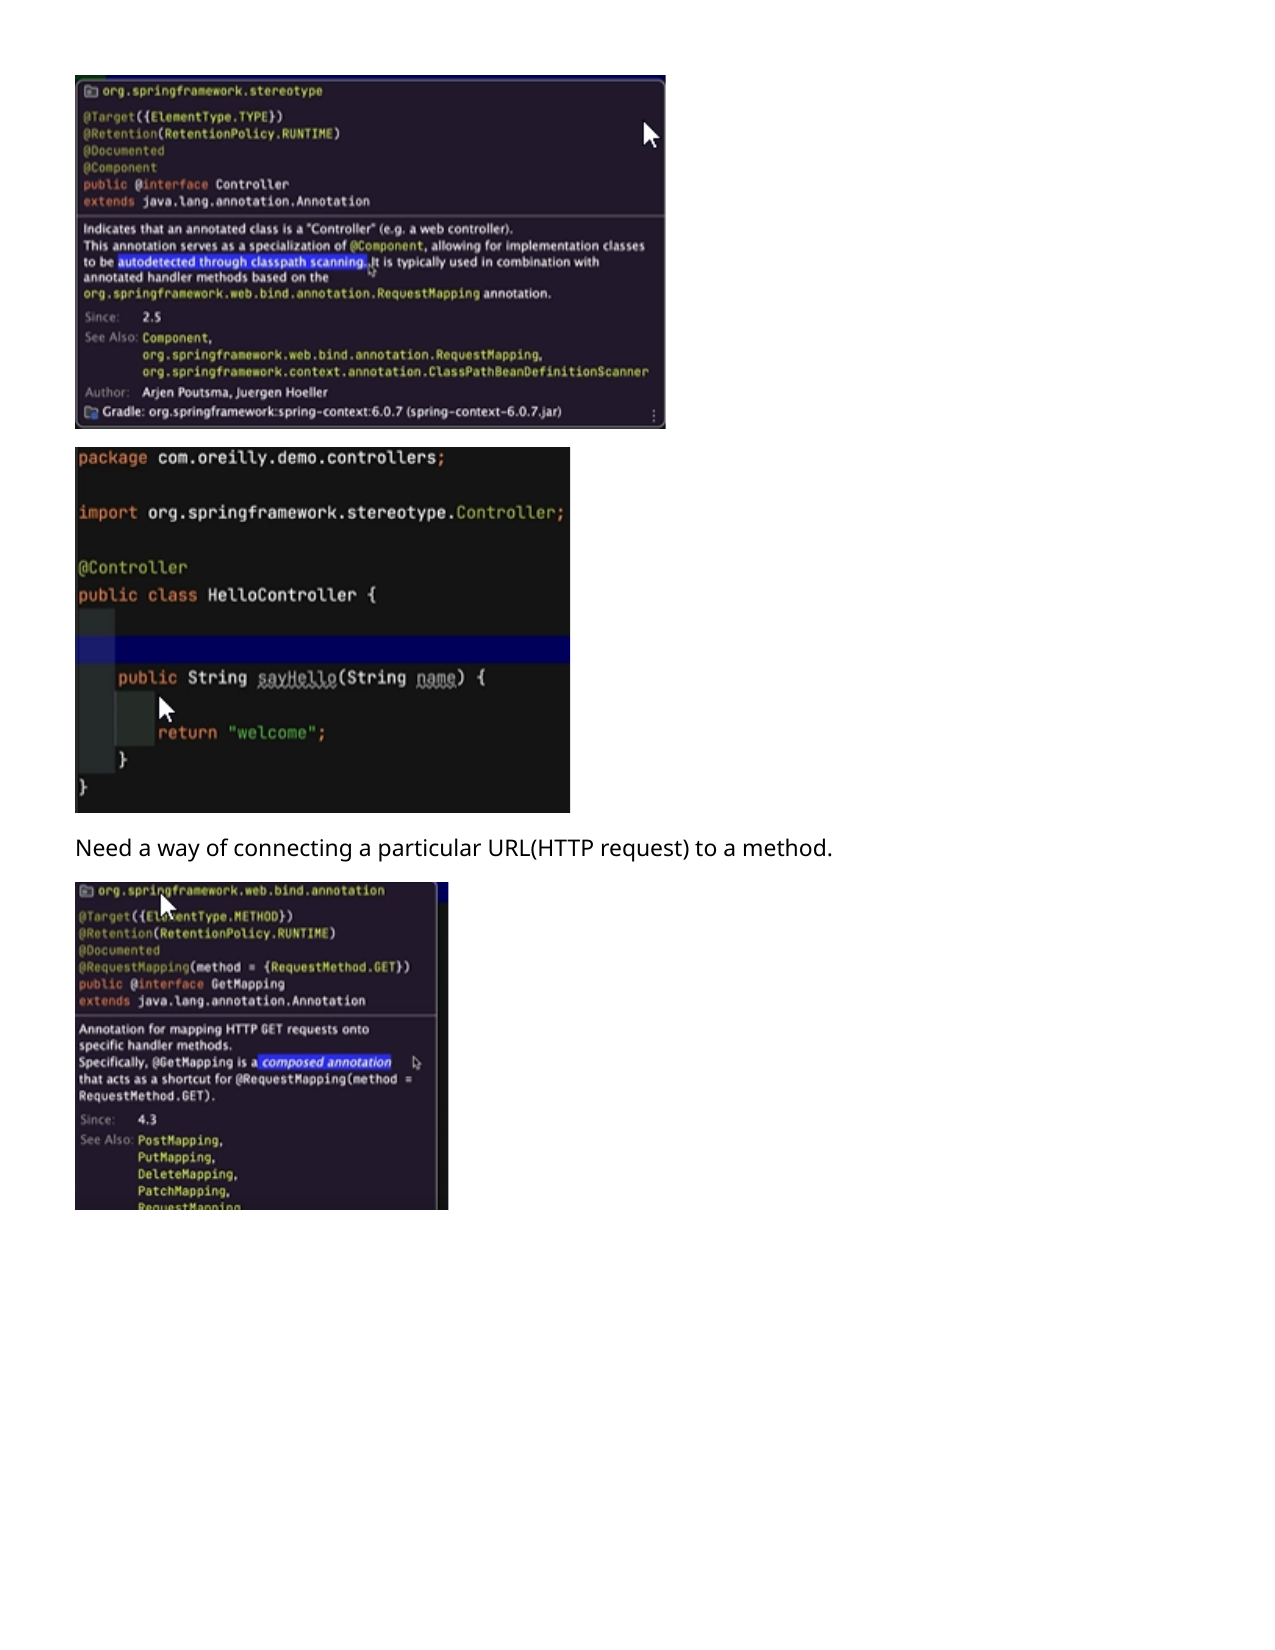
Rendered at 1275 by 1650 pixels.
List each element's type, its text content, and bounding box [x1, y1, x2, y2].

picture [75, 882, 449, 1210]
picture [75, 447, 571, 813]
picture [75, 75, 666, 429]
text Need a way of connecting a particular URL(HTTP request) to a method. [75, 832, 1200, 863]
